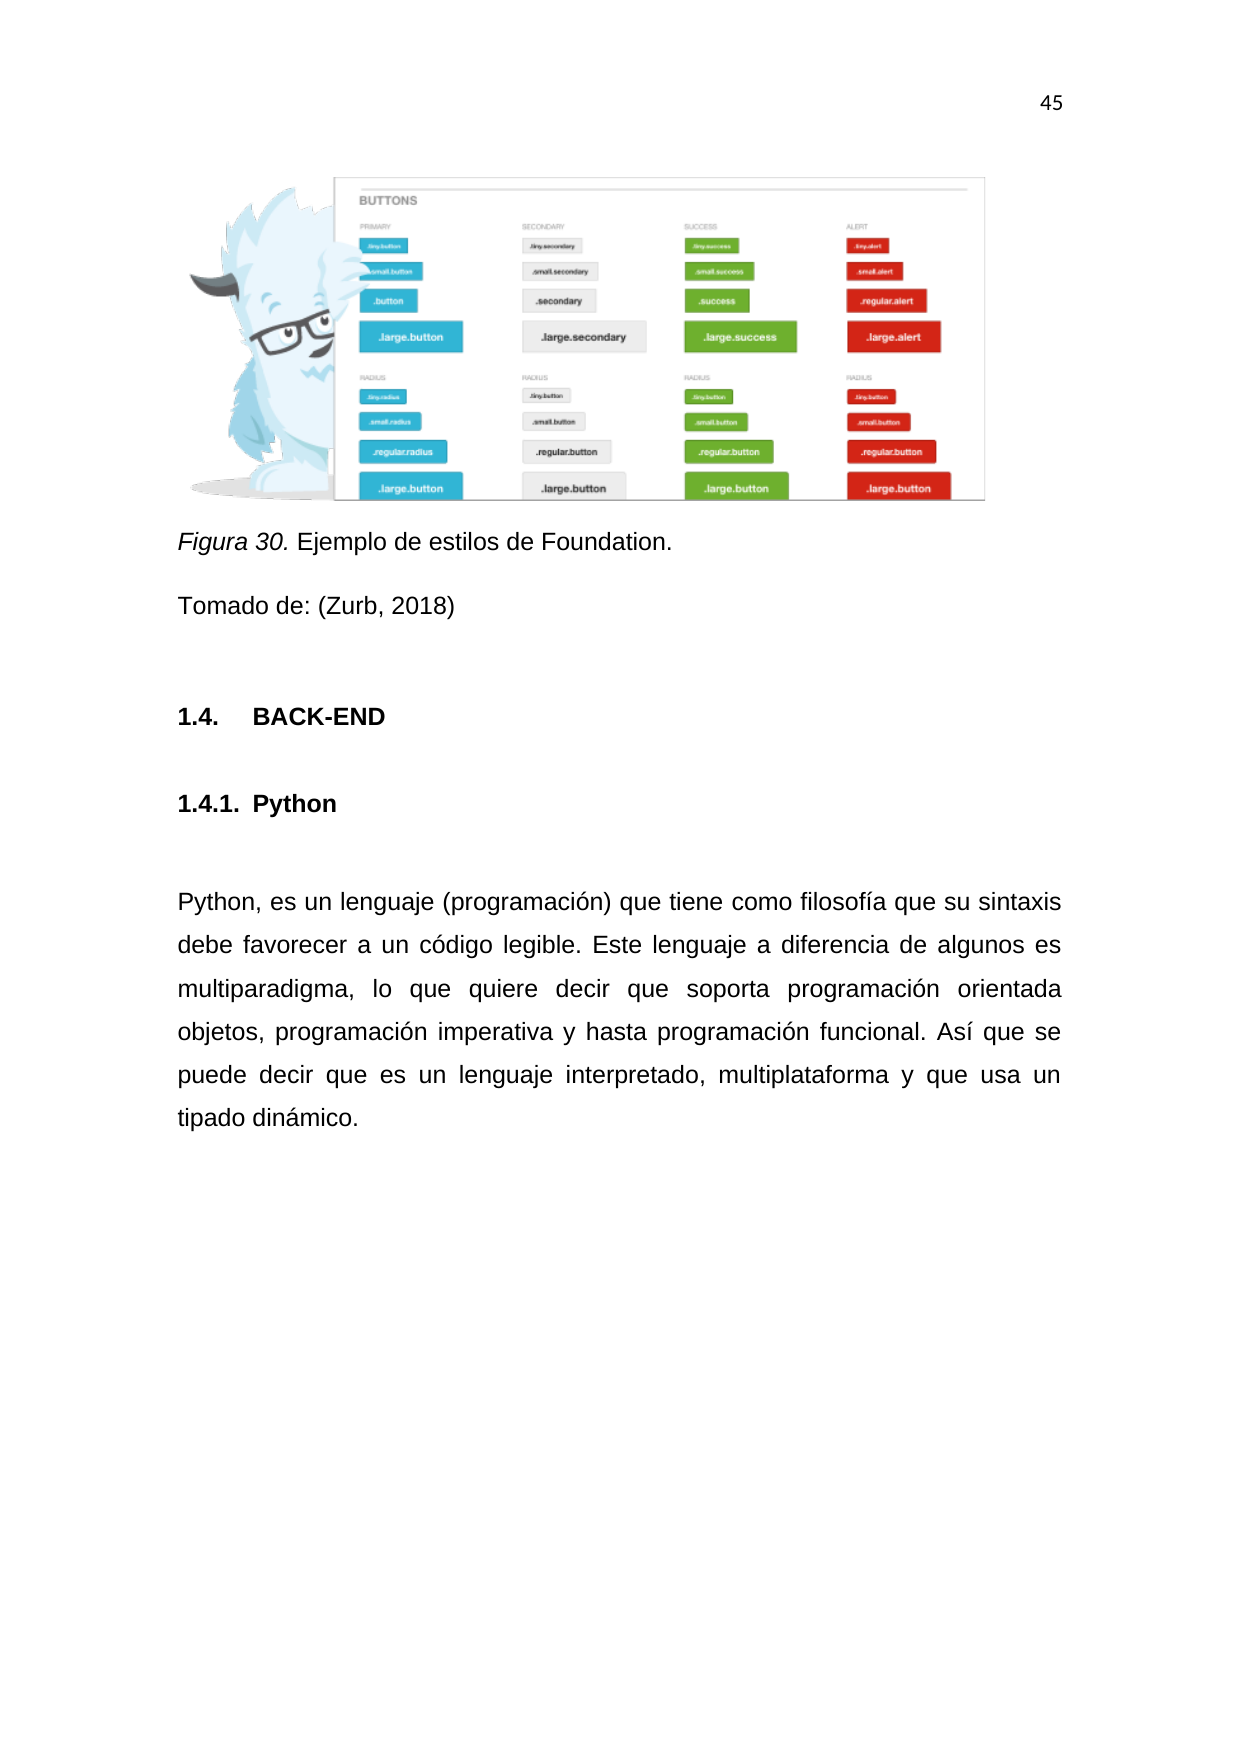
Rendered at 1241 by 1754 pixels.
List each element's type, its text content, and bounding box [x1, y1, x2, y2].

subtitle Python [177, 788, 1063, 817]
subtitle BACK-END [177, 702, 1063, 731]
picture [177, 177, 986, 501]
text Tomado de: [177, 591, 1063, 620]
text Figura 30. Ejemplo de estilos de Foundation. [177, 527, 1063, 556]
text Python, es un lenguaje (programación) que tiene como filosofía que su sintaxis debe favorecer a un código legible. Este lenguaje a diferencia de algunos es multiparadigma, lo que quiere decir que soporta programación orientada objetos, programación imperativa y hasta programación funcional. Así que se puede decir que es un lenguaje interpretado, multiplataforma y que usa un tipado dinámico. [177, 887, 1063, 1132]
